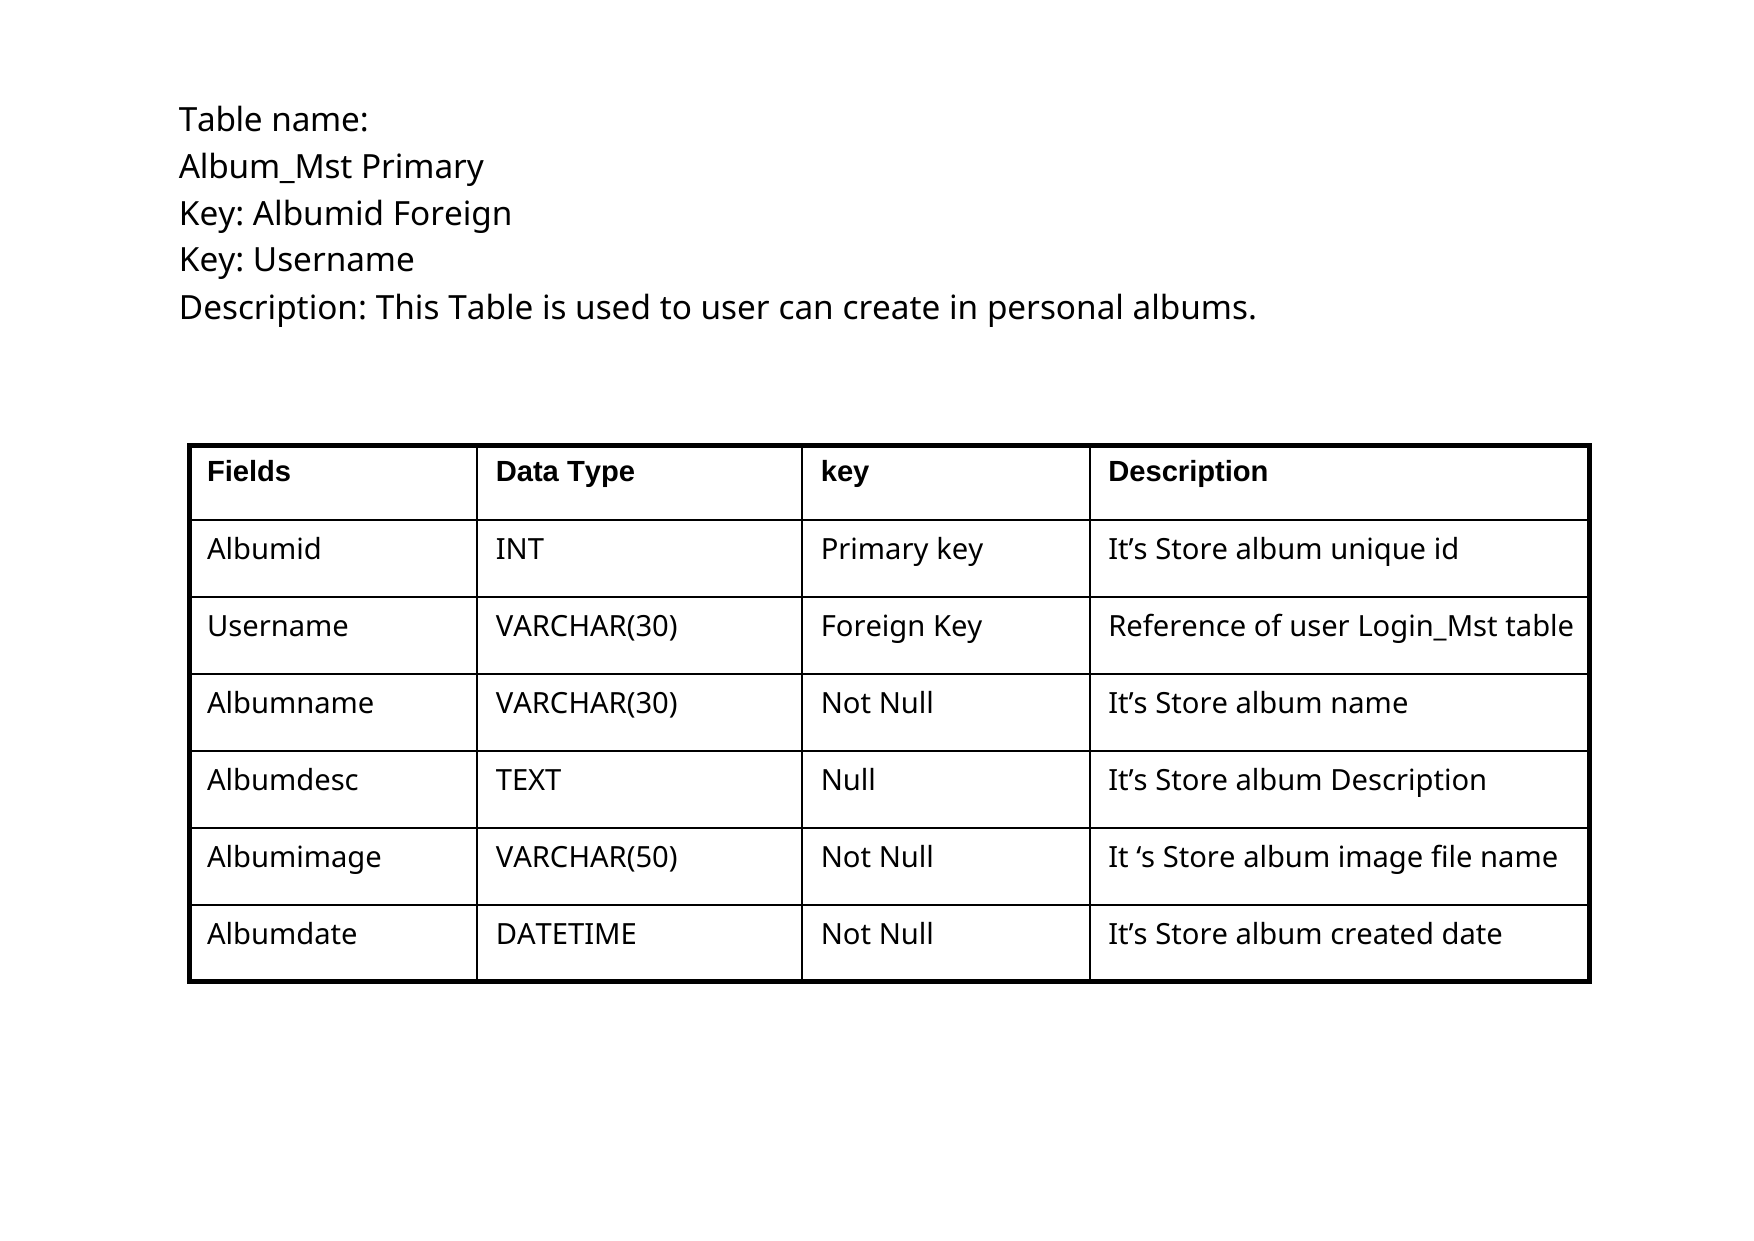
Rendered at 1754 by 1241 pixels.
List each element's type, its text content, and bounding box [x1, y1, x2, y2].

table_header Fields [192, 448, 476, 519]
table_cell Albumdesc [192, 752, 476, 827]
table_cell Username [192, 598, 476, 673]
table_cell DATETIME [478, 906, 801, 979]
table_cell Albumname [192, 675, 476, 750]
table_cell Foreign Key [803, 598, 1089, 673]
table_cell Reference of user Login_Mst table [1091, 598, 1587, 673]
table_cell Albumdate [192, 906, 476, 979]
table_cell Null [803, 752, 1089, 827]
table_header Data Type [478, 448, 801, 519]
table_cell VARCHAR(30) [478, 675, 801, 750]
table_cell TEXT [478, 752, 801, 827]
table_cell It’s Store album Description [1091, 752, 1587, 827]
table_cell Not Null [803, 906, 1089, 979]
table_cell Albumid [192, 521, 476, 596]
table_header Description [1091, 448, 1587, 519]
table_cell INT [478, 521, 801, 596]
table_cell Not Null [803, 675, 1089, 750]
table_cell Not Null [803, 829, 1089, 904]
table_cell It ‘s Store album image file name [1091, 829, 1587, 904]
table_cell VARCHAR(30) [478, 598, 801, 673]
table_cell Albumimage [192, 829, 476, 904]
table_cell It’s Store album created date [1091, 906, 1587, 979]
text Table name: Album_Mst Primary Key: Albumid Foreign Key: Username [179, 96, 535, 282]
text Description: This Table is used to user can create in personal albums. [179, 283, 1641, 329]
table_cell It’s Store album name [1091, 675, 1587, 750]
table_cell Primary key [803, 521, 1089, 596]
table_cell It’s Store album unique id [1091, 521, 1587, 596]
table_cell VARCHAR(50) [478, 829, 801, 904]
table_header key [803, 448, 1089, 519]
